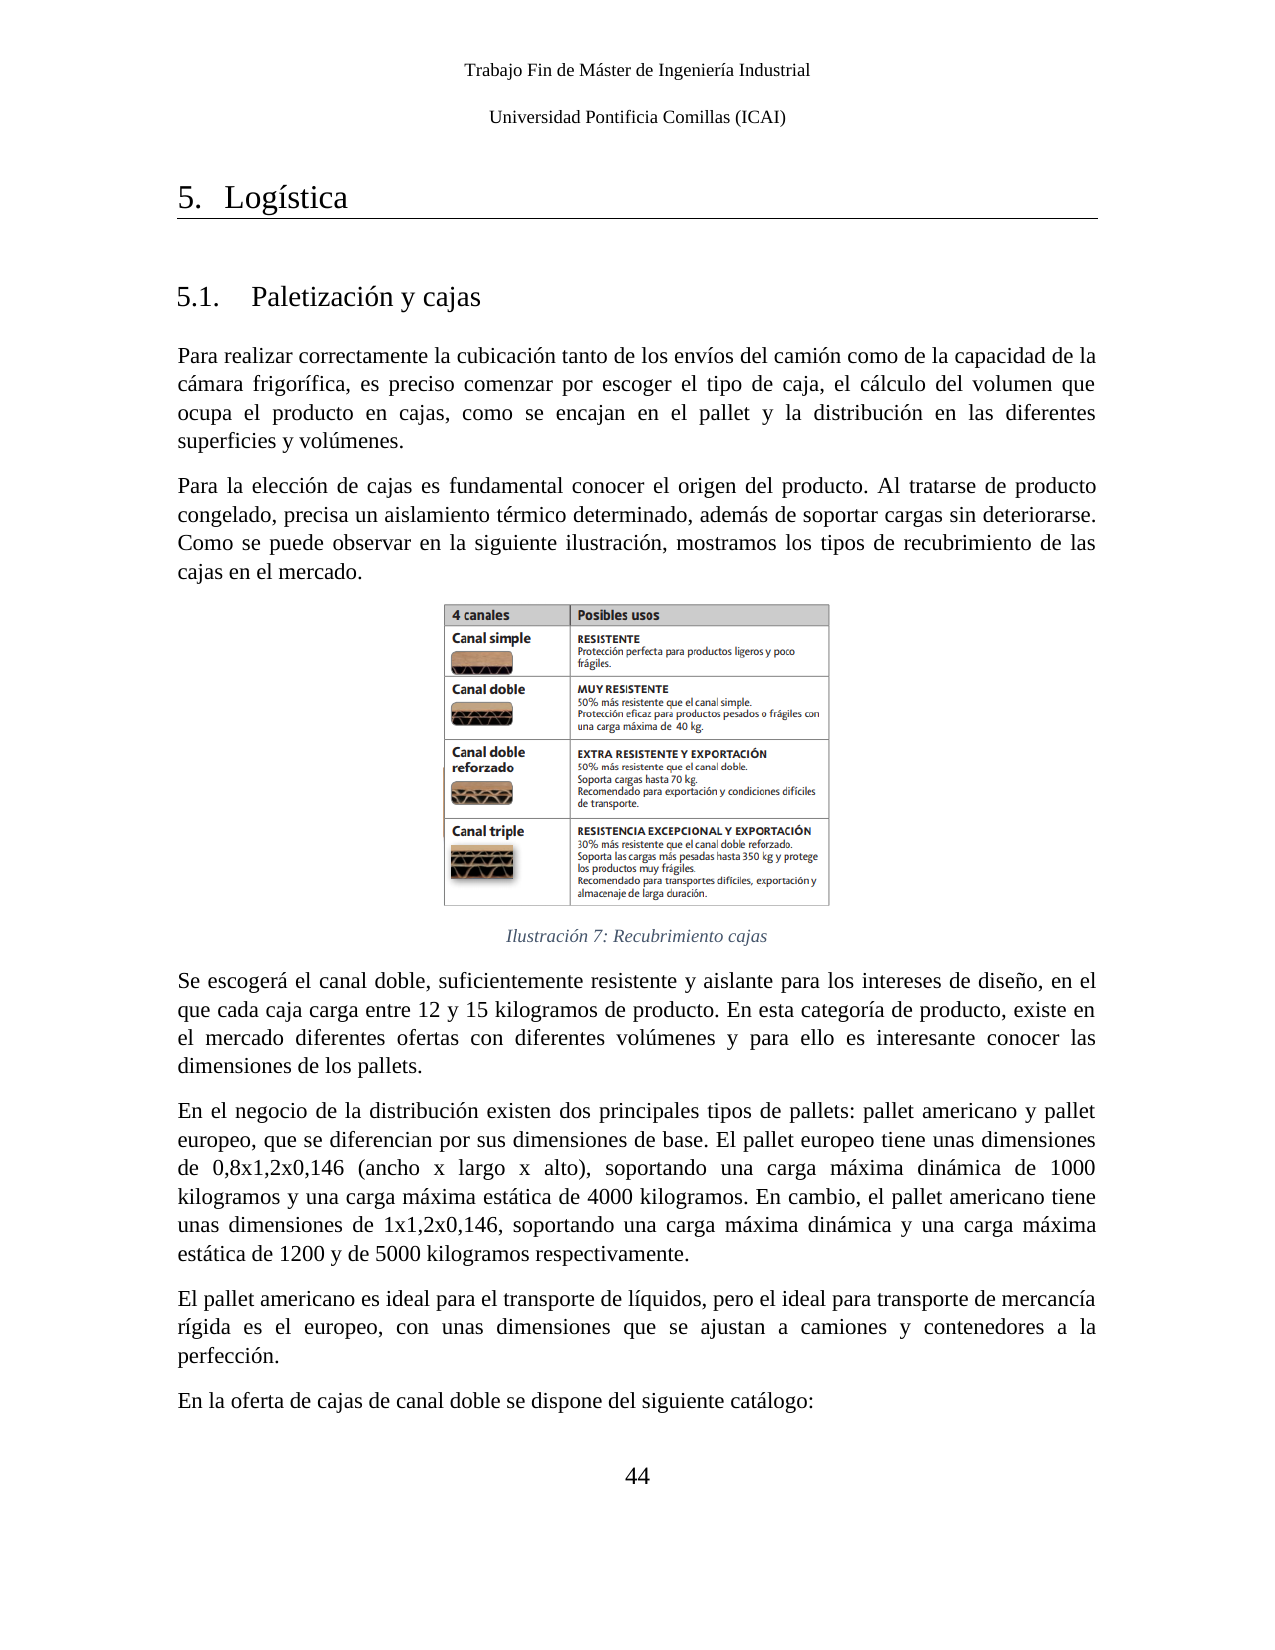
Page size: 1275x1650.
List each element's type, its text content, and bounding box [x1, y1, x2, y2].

text En la oferta de cajas de canal doble se dispone del siguiente catálogo: [177, 1387, 1098, 1413]
text Ilustración 7: Recubrimiento cajas [177, 925, 1098, 946]
text El pallet americano es ideal para el transporte de líquidos, pero el ideal para transporte de mercancía rígida es el europeo, con unas dimensiones que se ajustan a camiones y contenedores a la perfección. [177, 1285, 1098, 1368]
picture [443, 602, 832, 906]
subtitle Logística [177, 177, 1098, 218]
text Para la elección de cajas es fundamental conocer el origen del producto. Al tratarse de producto congelado, precisa un aislamiento térmico determinado, además de soportar cargas sin deteriorarse. Como se puede observar en la siguiente ilustración, mostramos los tipos de recubrimiento de las cajas en el mercado. [177, 472, 1098, 584]
subtitle Paletización y cajas [176, 279, 1098, 313]
text En el negocio de la distribución existen dos principales tipos de pallets: pallet americano y pallet europeo, que se diferencian por sus dimensiones de base. El pallet europeo tiene unas dimensiones de 0,8x1,2x0,146 (ancho x largo x alto), soportando una carga máxima dinámica de 1000 kilogramos y una carga máxima estática de 4000 kilogramos. En cambio, el pallet americano tiene unas dimensiones de 1x1,2x0,146, soportando una carga máxima dinámica y una carga máxima estática de 1200 y de 5000 kilogramos respectivamente. [177, 1098, 1098, 1266]
text Se escogerá el canal doble, suficientemente resistente y aislante para los intereses de diseño, en el que cada caja carga entre 12 y 15 kilogramos de producto. En esta categoría de producto, existe en el mercado diferentes ofertas con diferentes volúmenes y para ello es interesante conocer las dimensiones de los pallets. [177, 967, 1098, 1079]
text Para realizar correctamente la cubicación tanto de los envíos del camión como de la capacidad de la cámara frigorífica, es preciso comenzar por escoger el tipo de caja, el cálculo del volumen que ocupa el producto en cajas, como se encajan en el pallet y la distribución en las diferentes superficies y volúmenes. [177, 342, 1098, 454]
